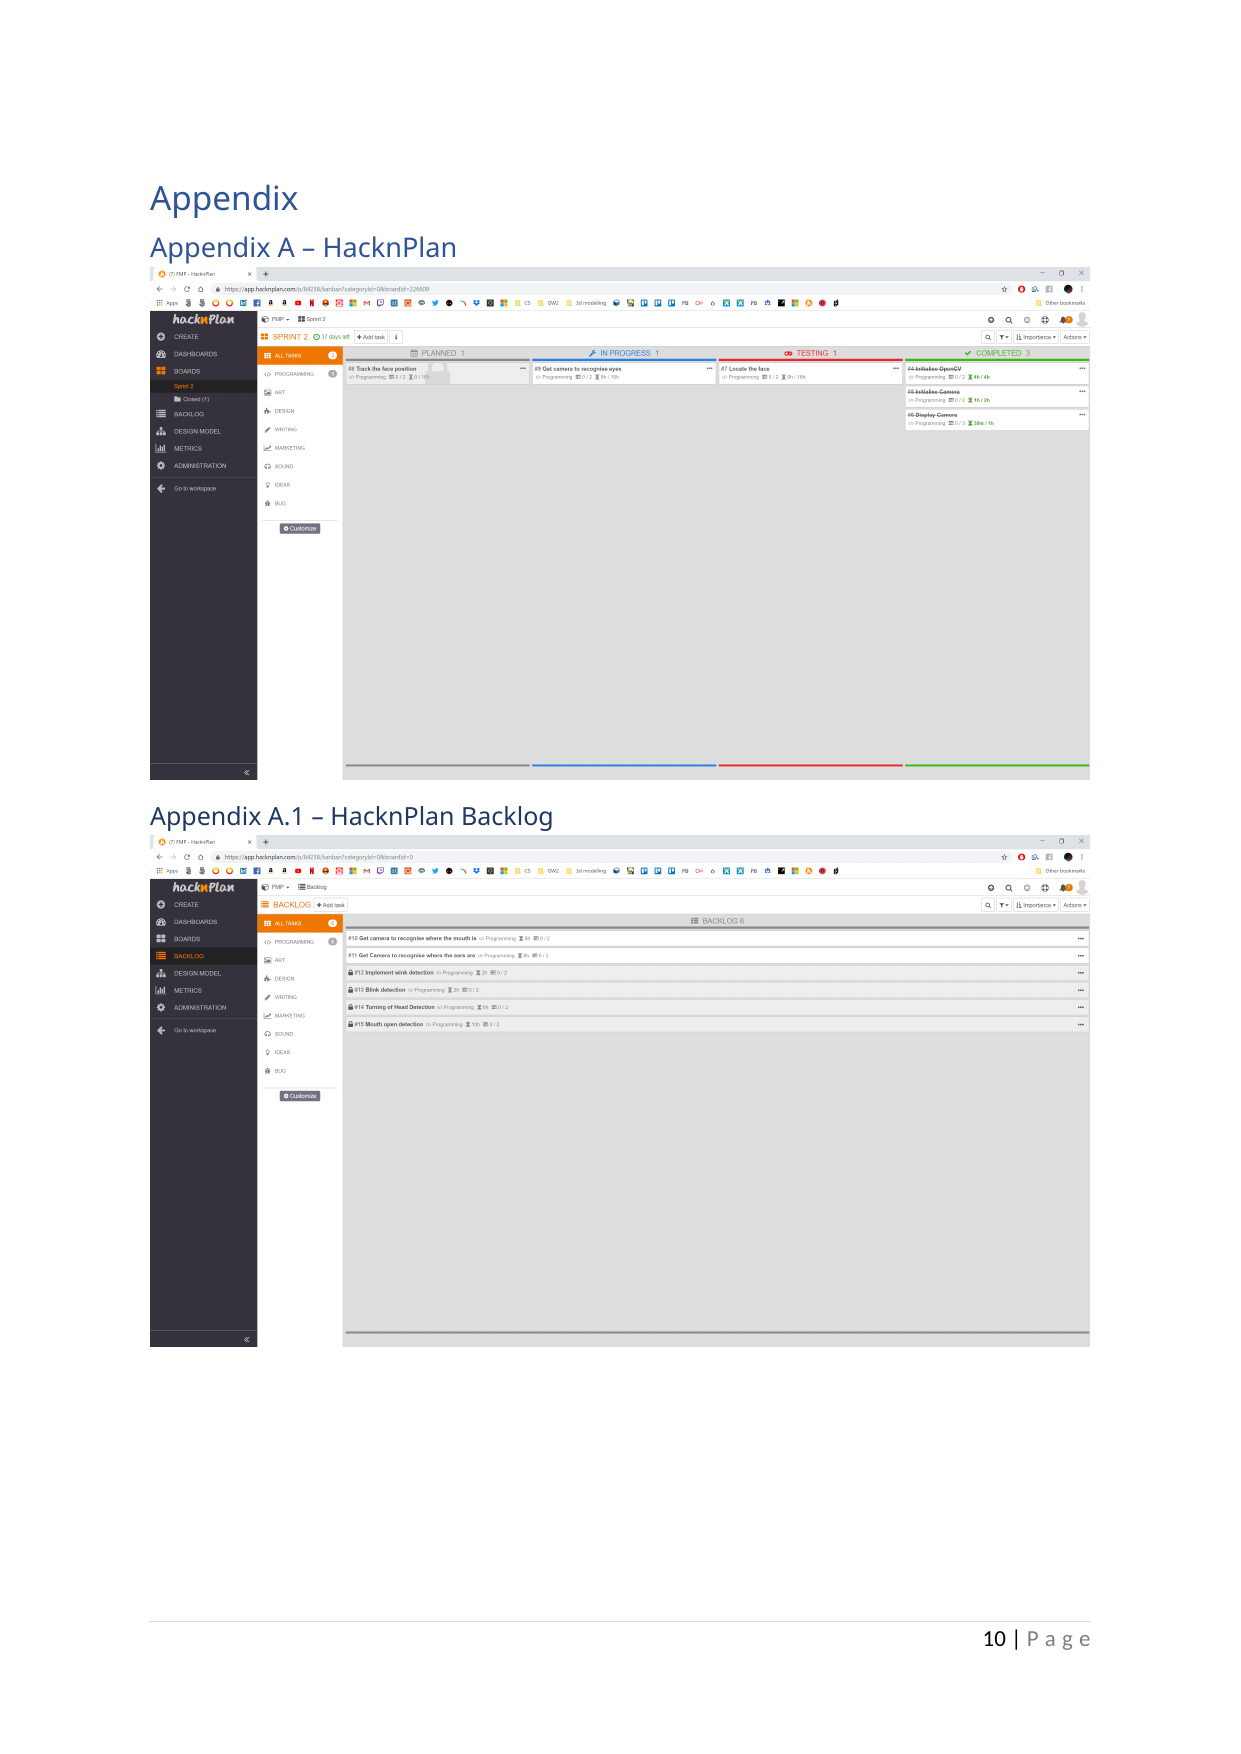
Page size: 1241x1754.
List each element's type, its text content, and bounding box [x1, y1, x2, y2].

picture [150, 267, 1091, 780]
picture [150, 835, 1091, 1347]
subtitle Appendix A.1 – HacknPlan Backlog [150, 798, 1090, 833]
subtitle Appendix A – HacknPlan [150, 228, 1090, 265]
subtitle Appendix [150, 175, 1090, 220]
